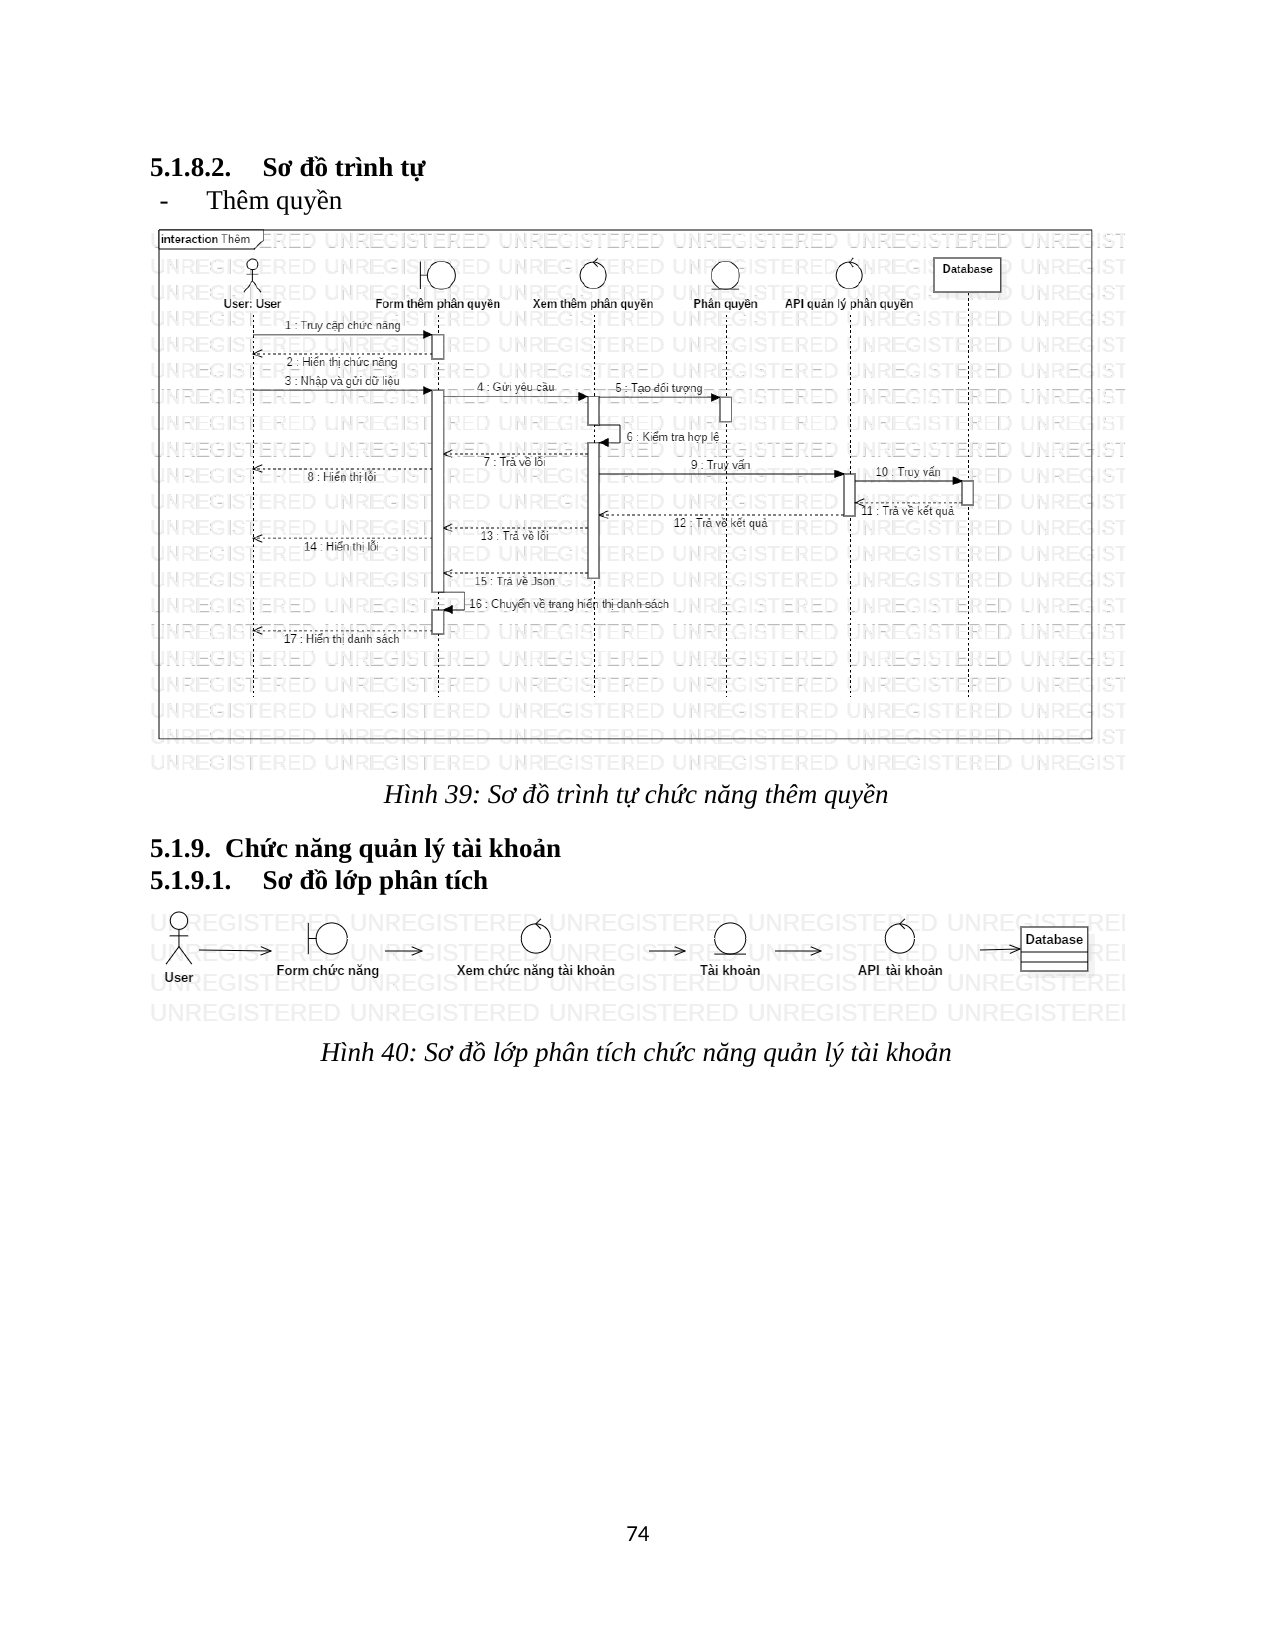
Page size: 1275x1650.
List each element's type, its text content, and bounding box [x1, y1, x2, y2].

picture [150, 221, 1125, 773]
list Thêm quyền [159, 182, 1125, 215]
list Sơ đồ lớp phân tích [150, 863, 1125, 895]
list Sơ đồ trình tự [150, 150, 1125, 182]
text Hình 40: Sơ đồ lớp phân tích chức năng quản lý tài khoản [150, 1036, 1125, 1067]
list Chức năng quản lý tài khoản [150, 830, 1125, 863]
text Hình 39: Sơ đồ trình tự chức năng thêm quyền [150, 778, 1125, 809]
picture [150, 901, 1125, 1030]
